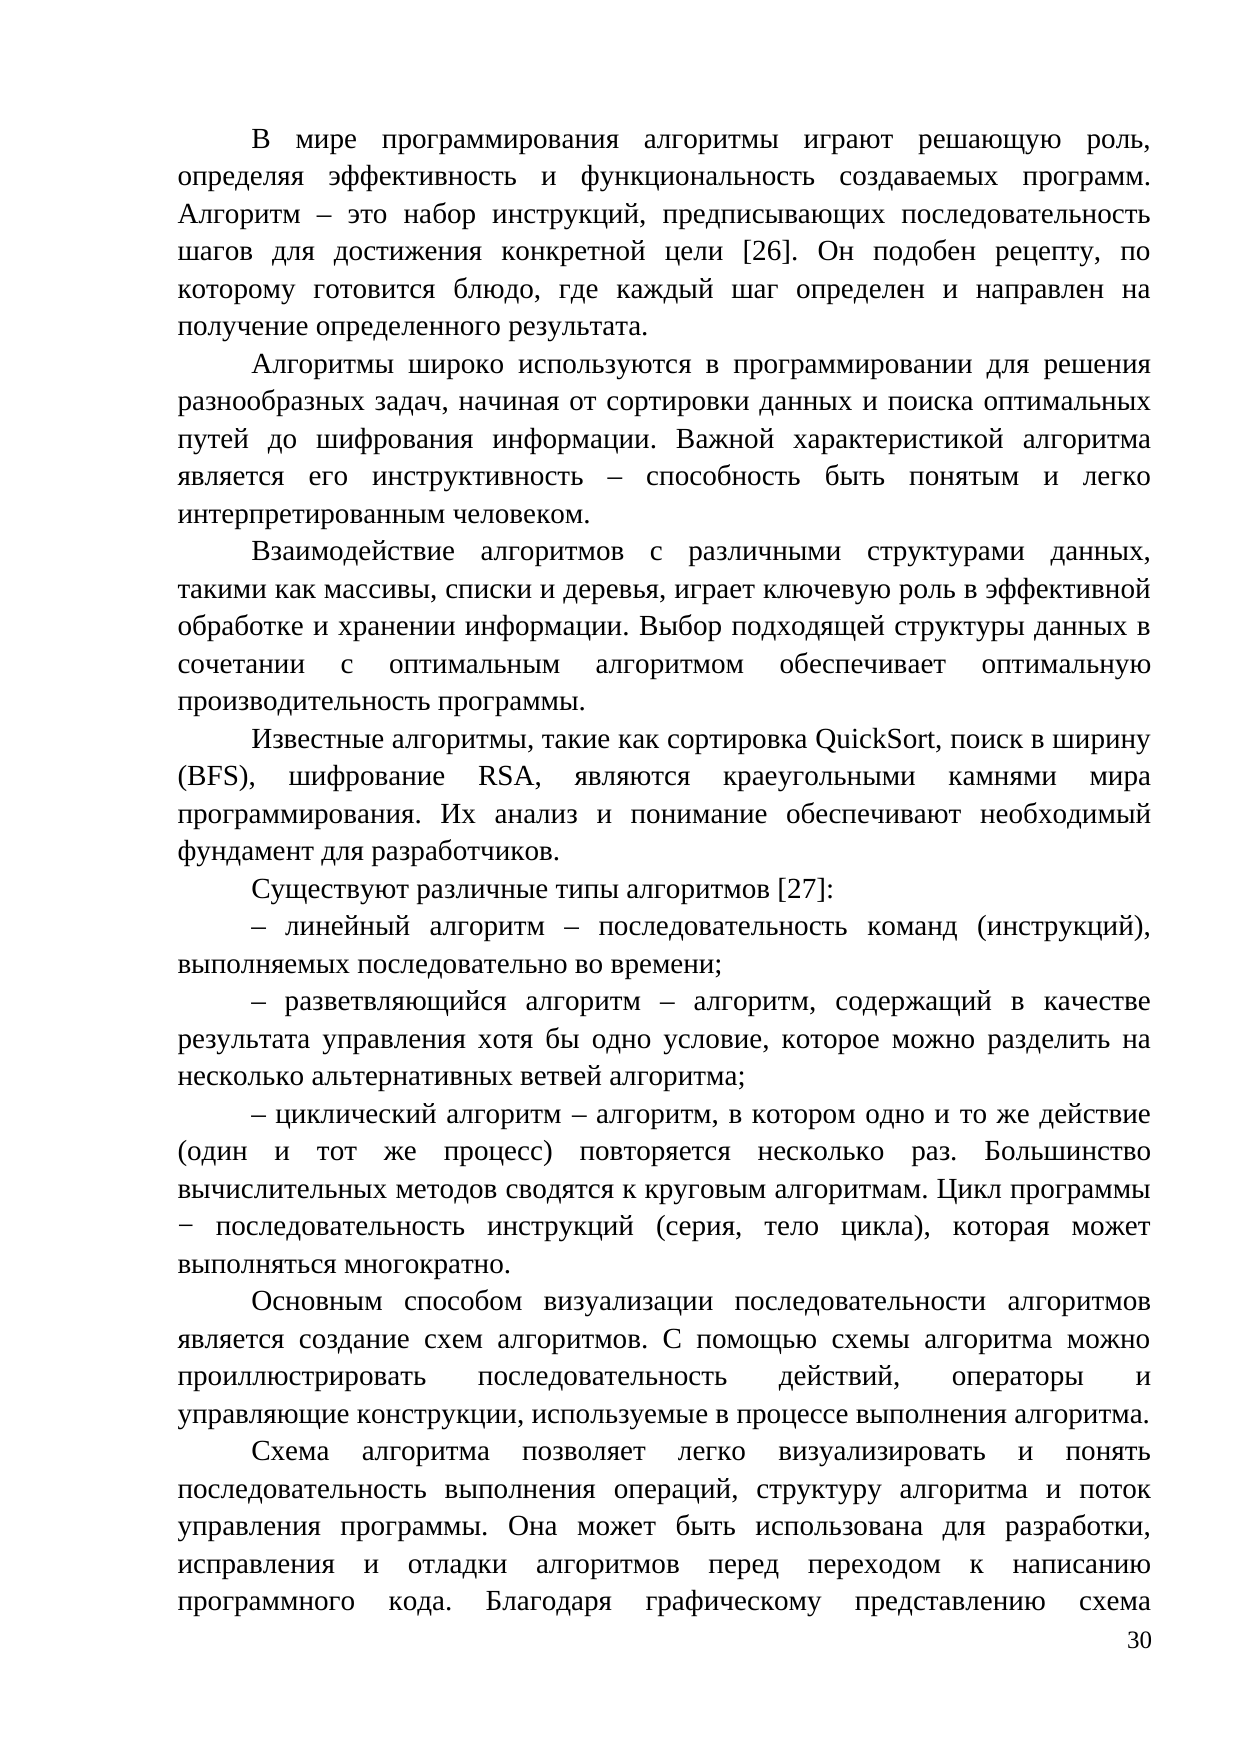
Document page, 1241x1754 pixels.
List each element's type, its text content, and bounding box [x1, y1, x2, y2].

text Алгоритмы широко используются в программировании для решения разнообразных задач, начиная от сортировки данных и поиска оптимальных путей до шифрования информации. Важной характеристикой алгоритма является его инструктивность – способность быть понятым и легко интерпретированным человеком. [177, 343, 1152, 531]
text Основным способом визуализации последовательности алгоритмов является создание схем алгоритмов. С помощью схемы алгоритма можно проиллюстрировать последовательность действий, операторы и управляющие конструкции, используемые в процессе выполнения алгоритма. [177, 1281, 1152, 1431]
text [177, 1431, 1152, 1618]
text ‒ циклический алгоритм – алгоритм, в котором одно и то же действие (один и тот же процесс) повторяется несколько раз. Большинство вычислительных методов сводятся к круговым алгоритмам. Цикл программы − последовательность инструкций (серия, тело цикла), которая может выполняться многократно. [177, 1093, 1152, 1281]
text В мире программирования алгоритмы играют решающую роль, определяя эффективность и функциональность создаваемых программ. Алгоритм – это набор инструкций, предписывающих последовательность шагов для достижения конкретной цели [26]. Он подобен рецепту, по которому готовится блюдо, где каждый шаг определен и направлен на получение определенного результата. [177, 118, 1152, 343]
text Взаимодействие алгоритмов с различными структурами данных, такими как массивы, списки и деревья, играет ключевую роль в эффективной обработке и хранении информации. Выбор подходящей структуры данных в сочетании с оптимальным алгоритмом обеспечивает оптимальную производительность программы. [177, 531, 1152, 718]
text Известные алгоритмы, такие как сортировка QuickSort, поиск в ширину (BFS), шифрование RSA, являются краеугольными камнями мира программирования. Их анализ и понимание обеспечивают необходимый фундамент для разработчиков. [177, 718, 1152, 868]
text ‒ линейный алгоритм – последовательность команд (инструкций), выполняемых последовательно во времени; [177, 906, 1152, 981]
text ‒ разветвляющийся алгоритм – алгоритм, содержащий в качестве результата управления хотя бы одно условие, которое можно разделить на несколько альтернативных ветвей алгоритма; [177, 981, 1152, 1093]
text Существуют различные типы алгоритмов [27]: [177, 868, 1152, 906]
